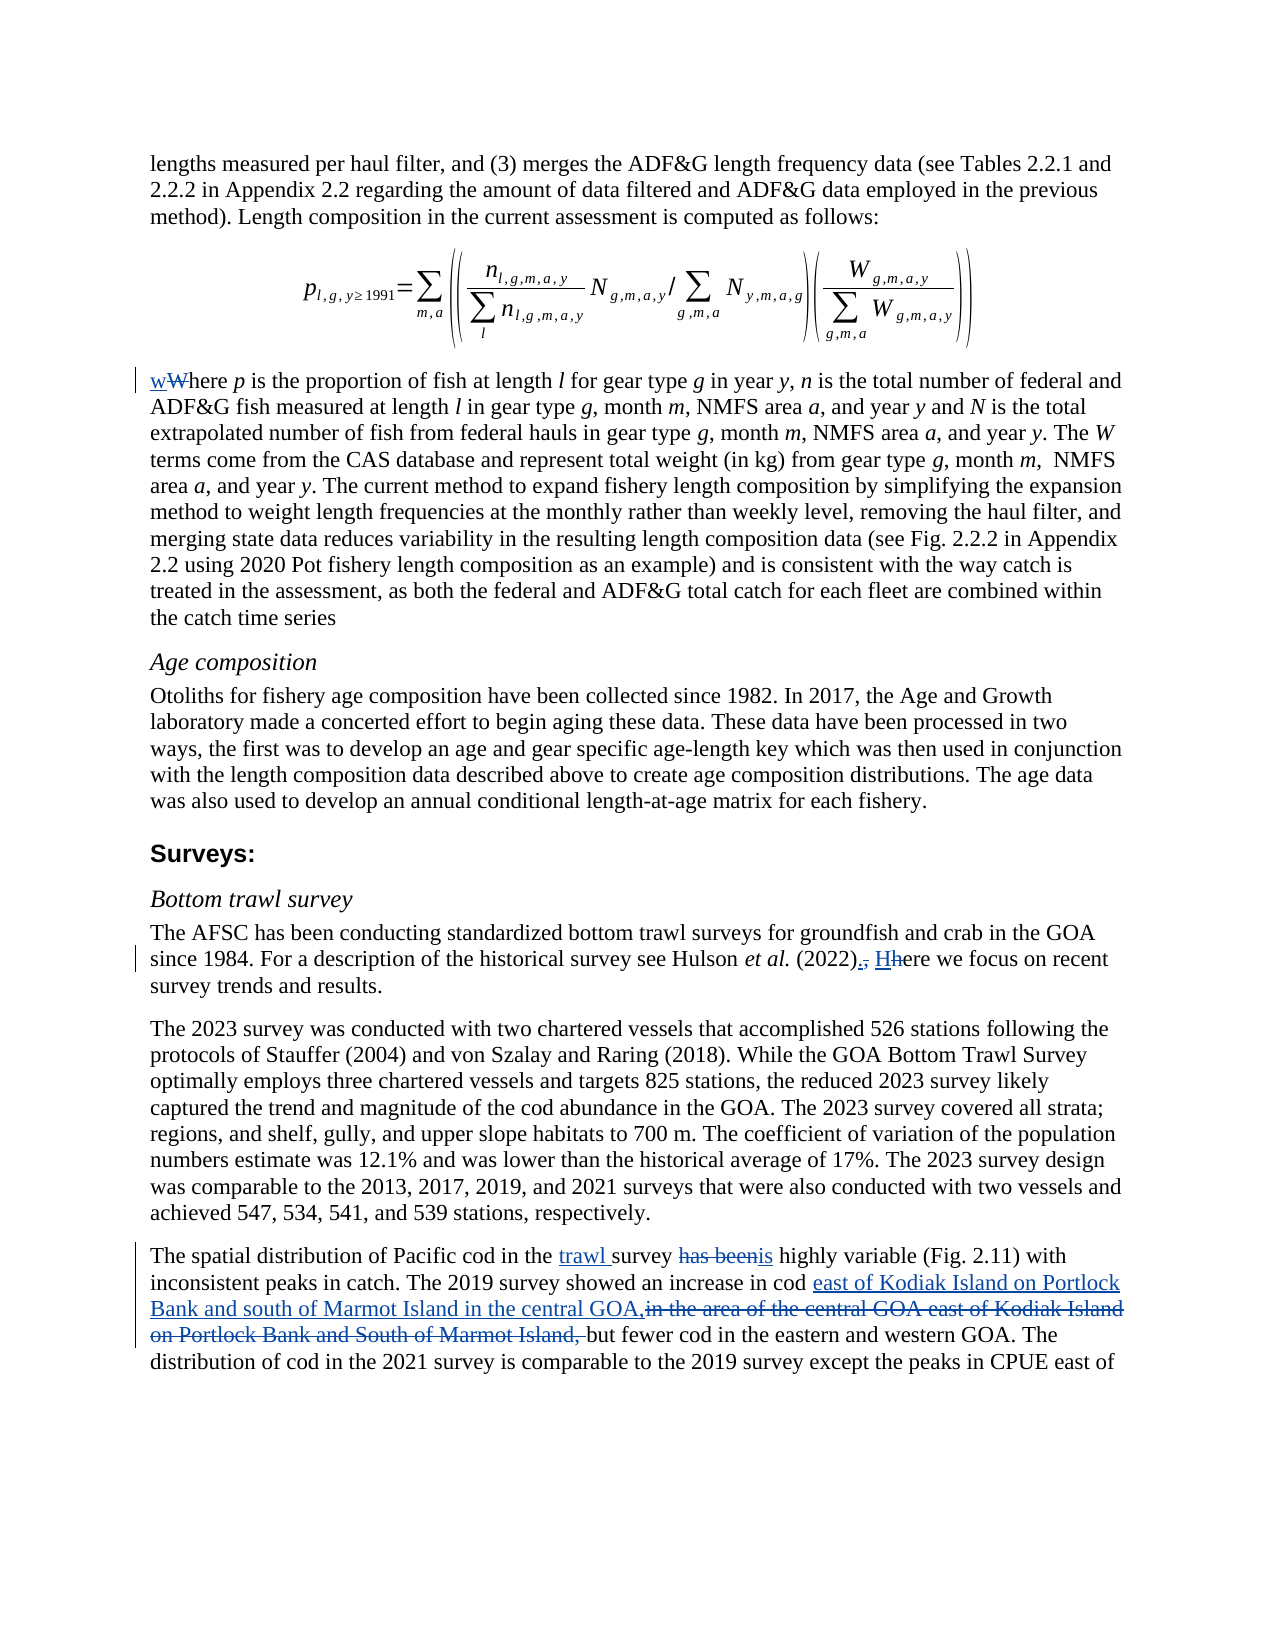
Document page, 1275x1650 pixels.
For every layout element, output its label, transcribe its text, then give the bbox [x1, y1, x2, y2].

text here p is the proportion of fish at length l for gear type g in year y, n is the total number of federal and ADF&G fish measured at length l in gear type g, month m, NMFS area a, and year y and N is the total extrapolated number of fish from federal hauls in gear type g, month m, NMFS area a, and year y. The W terms come from the CAS database and represent total weight (in kg) from gear type g, month m, NMFS area a, and year y. The current method to expand fishery length composition by simplifying the expansion method to weight length frequencies at the monthly rather than weekly level, removing the haul filter, and merging state data reduces variability in the resulting length composition data (see Fig. 2.2.2 in Appendix 2.2 using 2020 Pot fishery length composition as an example) and is consistent with the way catch is treated in the assessment, as both the federal and ADF&G total catch for each fleet are combined within the catch time series [150, 367, 1125, 630]
text Otoliths for fishery age composition have been collected since 1982. In 2017, the Age and Growth laboratory made a concerted effort to begin aging these data. These data have been processed in two ways, the first was to develop an age and gear specific age-length key which was then used in conjunction with the length composition data described above to create age composition distributions. The age data was also used to develop an annual conditional length-at-age matrix for each fishery. [150, 682, 1125, 814]
subtitle Bottom trawl survey [150, 884, 1125, 913]
text The AFSC has been conducting standardized bottom trawl surveys for groundfish and crab in the GOA since 1984. For a description of the historical survey see Hulson et al. (2022) ere we focus on recent survey trends and results. [150, 919, 1125, 998]
text The 2023 survey was conducted with two chartered vessels that accomplished 526 stations following the protocols of Stauffer (2004) and von Szalay and Raring (2018). While the GOA Bottom Trawl Survey optimally employs three chartered vessels and targets 825 stations, the reduced 2023 survey likely captured the trend and magnitude of the cod abundance in the GOA. The 2023 survey covered all strata; regions, and shelf, gully, and upper slope habitats to 700 m. The coefficient of variation of the population numbers estimate was 12.1% and was lower than the historical average of 17%. The 2023 survey design was comparable to the 2013, 2017, 2019, and 2021 surveys that were also conducted with two vessels and achieved 547, 534, 541, and 539 stations, respectively. [150, 1015, 1125, 1226]
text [150, 150, 1125, 229]
subtitle Age composition [150, 647, 1125, 676]
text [150, 1242, 1125, 1374]
subtitle Surveys: [150, 839, 1125, 867]
